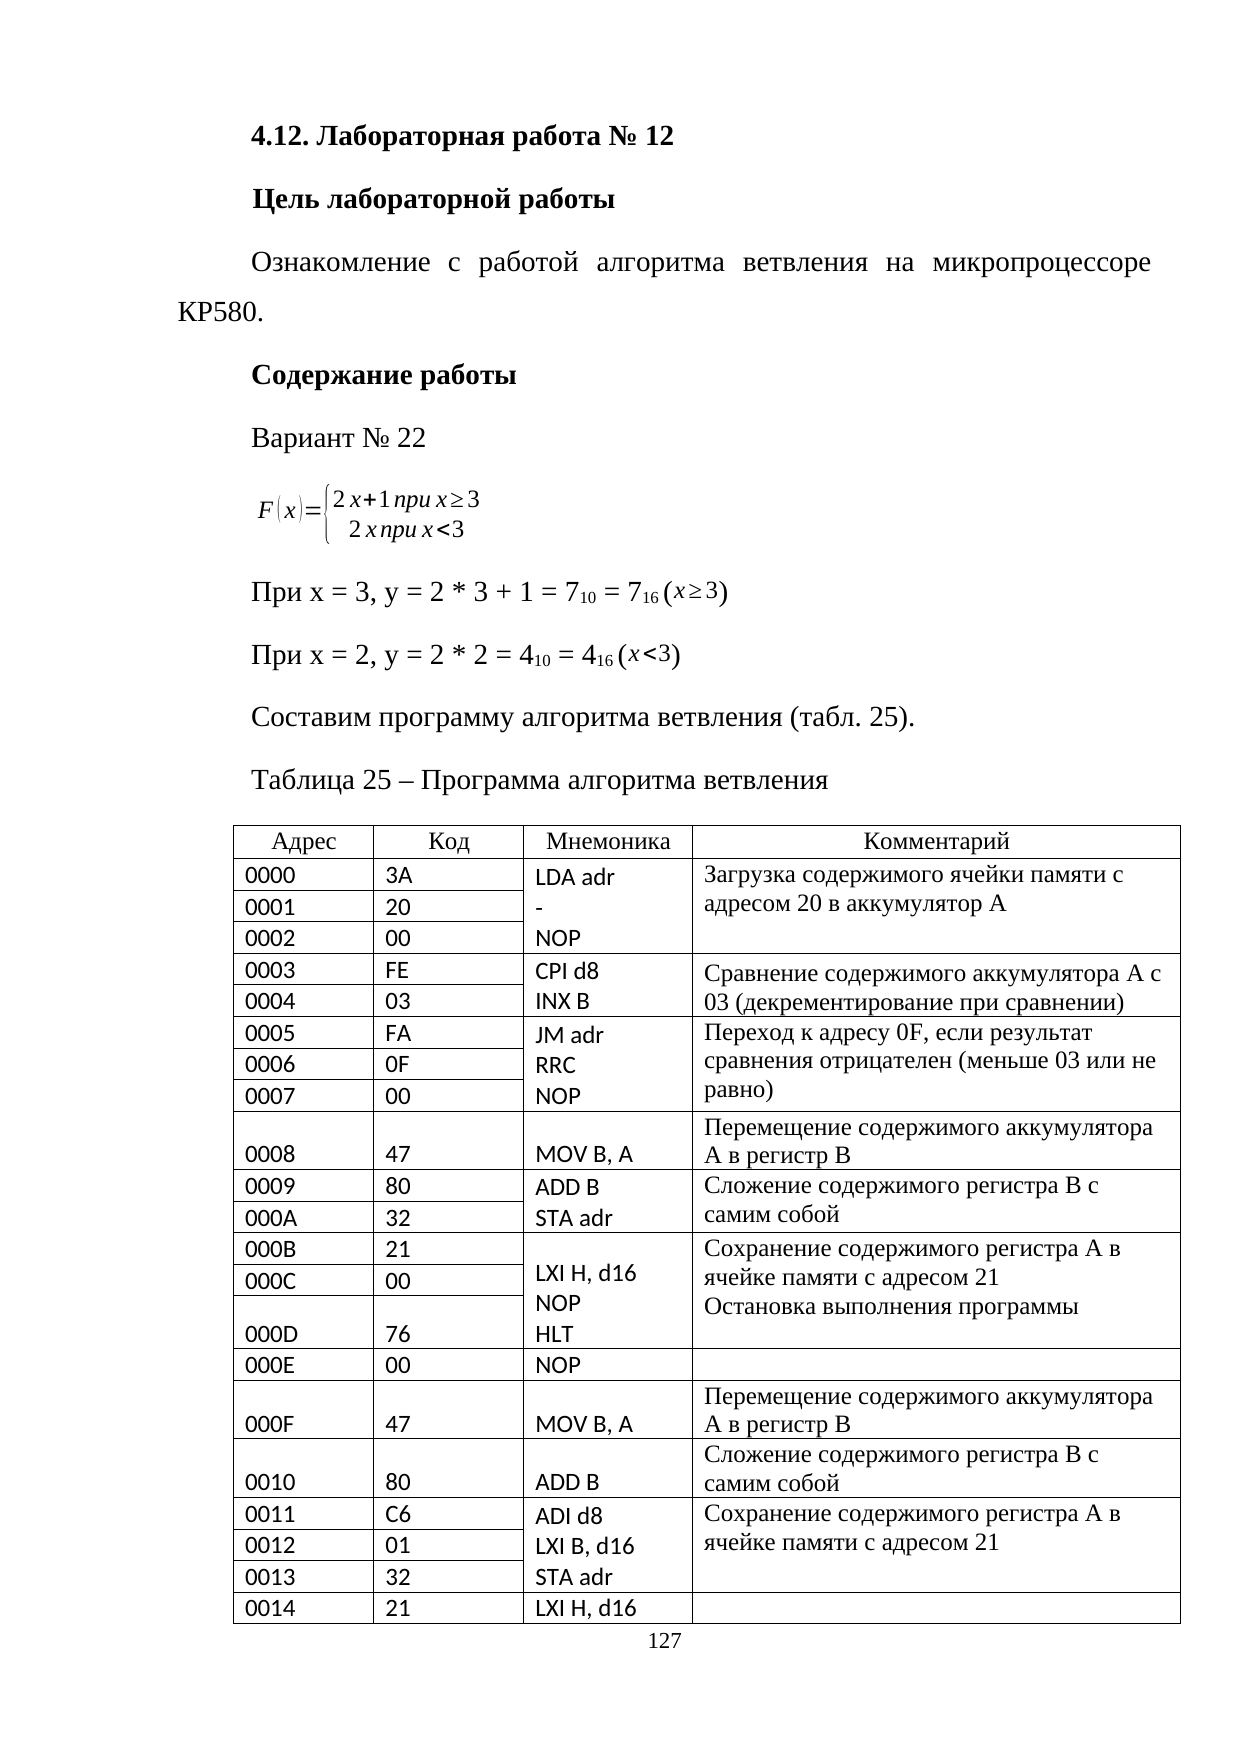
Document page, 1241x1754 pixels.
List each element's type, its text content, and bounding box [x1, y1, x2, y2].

text При x = 2, y = 2 * 2 = 410 = 416 () [251, 637, 1152, 670]
table_cell FE [374, 954, 523, 984]
table_cell Сохранение содержимого регистра A в ячейке памяти с адресом 21 [693, 1498, 1180, 1592]
table_cell 0006 [234, 1049, 373, 1079]
table_cell Сохранение содержимого регистра A в ячейке памяти с адресом 21 Остановка выполнения программы [693, 1233, 1180, 1348]
table_cell C6 [374, 1498, 523, 1528]
table_cell LXI H, d16 NOP HLT [524, 1233, 692, 1348]
table_cell 32 [374, 1561, 523, 1592]
table_cell 21 [374, 1593, 523, 1623]
text При x = 3, y = 2 * 3 + 1 = 710 = 716 () [251, 574, 1152, 607]
table_cell Перемещение содержимого аккумулятора A в регистр B [693, 1381, 1180, 1438]
table_cell 47 [374, 1112, 523, 1169]
table_cell 0003 [234, 954, 373, 984]
table_cell 0008 [234, 1112, 373, 1169]
table_cell 0013 [234, 1561, 373, 1592]
table_cell 00 [374, 1265, 523, 1295]
table_cell FA [374, 1017, 523, 1047]
table_cell 0012 [234, 1530, 373, 1560]
text Таблица 25 – Программа алгоритма ветвления [177, 762, 1152, 796]
table_cell 47 [374, 1381, 523, 1438]
table_cell 0001 [234, 891, 373, 921]
table_cell LDA adr - NOP [524, 859, 692, 953]
table_cell Сравнение содержимого аккумулятора A с 03 (декрементирование при сравнении) [693, 954, 1180, 1016]
table_cell MOV B, A [524, 1381, 692, 1438]
table_cell 0005 [234, 1017, 373, 1047]
table_cell [693, 1349, 1180, 1380]
table_cell 000B [234, 1233, 373, 1264]
subtitle 4.12. Лабораторная работа № 12 [177, 118, 1152, 152]
table_cell 0000 [234, 859, 373, 889]
table_cell Сложение содержимого регистра B с самим собой [693, 1439, 1180, 1497]
table_header Комментарий [693, 826, 1180, 858]
text Цель лабораторной работы [177, 181, 1152, 214]
table_header Адрес [234, 826, 373, 858]
table_cell 0002 [234, 922, 373, 953]
text Ознакомление с работой алгоритма ветвления на микропроцессоре КР580. [177, 244, 1152, 328]
text Содержание работы [177, 357, 1152, 390]
table_cell LXI H, d16 [524, 1593, 692, 1623]
table_cell 00 [374, 1349, 523, 1380]
table_cell NOP [524, 1349, 692, 1380]
table_cell 000E [234, 1349, 373, 1380]
table_cell 80 [374, 1170, 523, 1201]
table_cell Загрузка содержимого ячейки памяти с адресом 20 в аккумулятор A [693, 859, 1180, 953]
table_cell 20 [374, 891, 523, 921]
table_cell 01 [374, 1530, 523, 1560]
table_header Код [374, 826, 523, 858]
table_cell 0009 [234, 1170, 373, 1201]
table_cell 80 [374, 1439, 523, 1497]
table_cell 21 [374, 1233, 523, 1264]
table_cell MOV B, A [524, 1112, 692, 1169]
table_cell 000F [234, 1381, 373, 1438]
text Составим программу алгоритма ветвления (табл. 25). [251, 699, 1152, 733]
table_cell ADD B [524, 1439, 692, 1497]
table_cell 32 [374, 1202, 523, 1232]
table_cell Перемещение содержимого аккумулятора A в регистр B [693, 1112, 1180, 1169]
table_cell 0004 [234, 985, 373, 1016]
table_cell 0007 [234, 1080, 373, 1111]
table_cell 0010 [234, 1439, 373, 1497]
text Вариант № 22 [251, 420, 1152, 453]
table_cell JM adr RRC NOP [524, 1017, 692, 1111]
table_cell ADD B STA adr [524, 1170, 692, 1232]
table_header Мнемоника [524, 826, 692, 858]
table_cell CPI d8 INX B [524, 954, 692, 1016]
table_cell 0F [374, 1049, 523, 1079]
table_cell 3A [374, 859, 523, 889]
table_cell 00 [374, 1080, 523, 1111]
table_cell 76 [374, 1296, 523, 1348]
table_cell 0014 [234, 1593, 373, 1623]
table_cell 00 [374, 922, 523, 953]
table_cell 000D [234, 1296, 373, 1348]
table_cell Переход к адресу 0F, если результат сравнения отрицателен (меньше 03 или не равно) [693, 1017, 1180, 1111]
table_cell 000C [234, 1265, 373, 1295]
table_cell 03 [374, 985, 523, 1016]
table_cell Сложение содержимого регистра B с самим собой [693, 1170, 1180, 1232]
table_cell [693, 1593, 1180, 1623]
table_cell ADI d8 LXI B, d16 STA adr [524, 1498, 692, 1592]
table_cell 0011 [234, 1498, 373, 1528]
table_cell 000A [234, 1202, 373, 1232]
